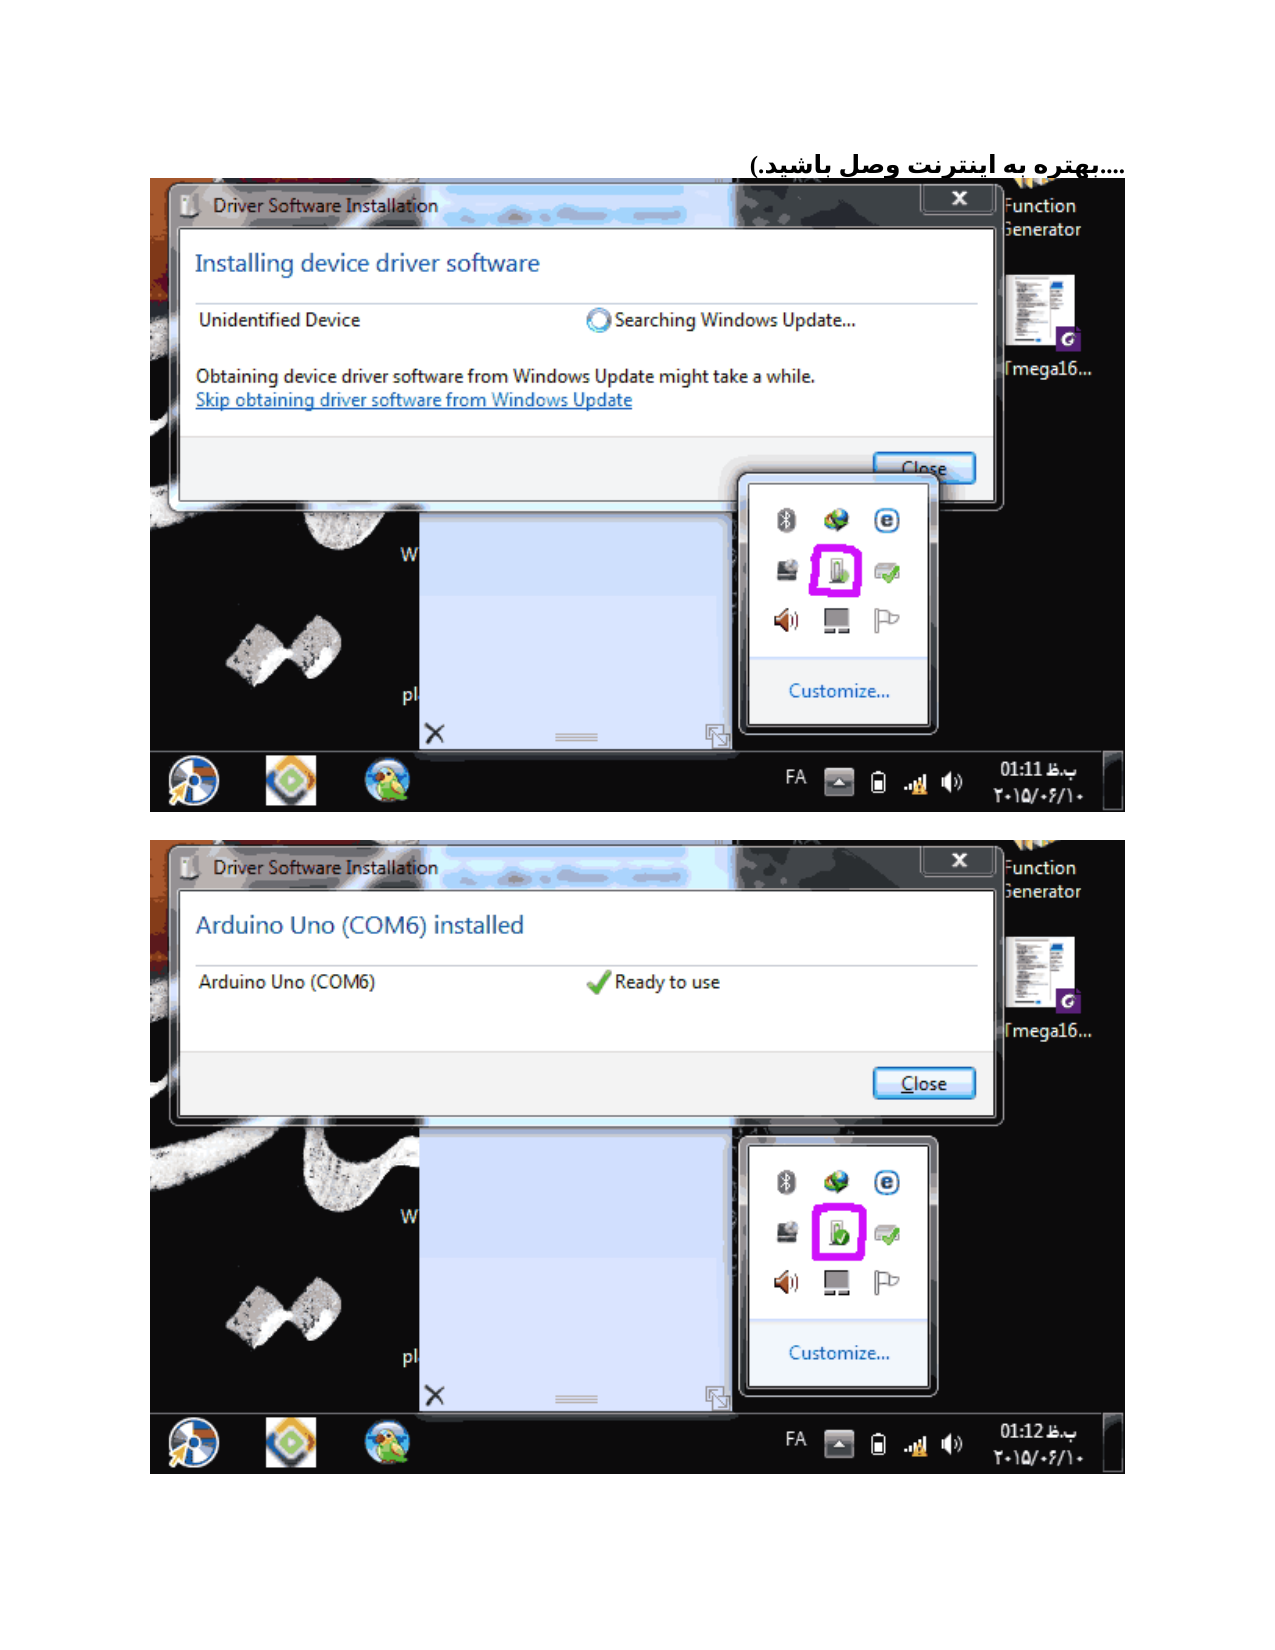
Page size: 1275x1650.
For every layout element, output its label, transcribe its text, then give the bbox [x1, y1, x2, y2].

picture [150, 840, 1125, 1474]
picture [150, 178, 1125, 812]
text ۲) وای میستیم(میشینیم، صبر میکنیم و... ) تا درایور مطابق دو شکل زیر نصب بشه.(اول دنبال درایور میگرده و بعد نصبش میکنه....الله اکبر...عجب جمله خفنی ....بهتره به اینترنت وصل باشید.) [150, 150, 1125, 178]
